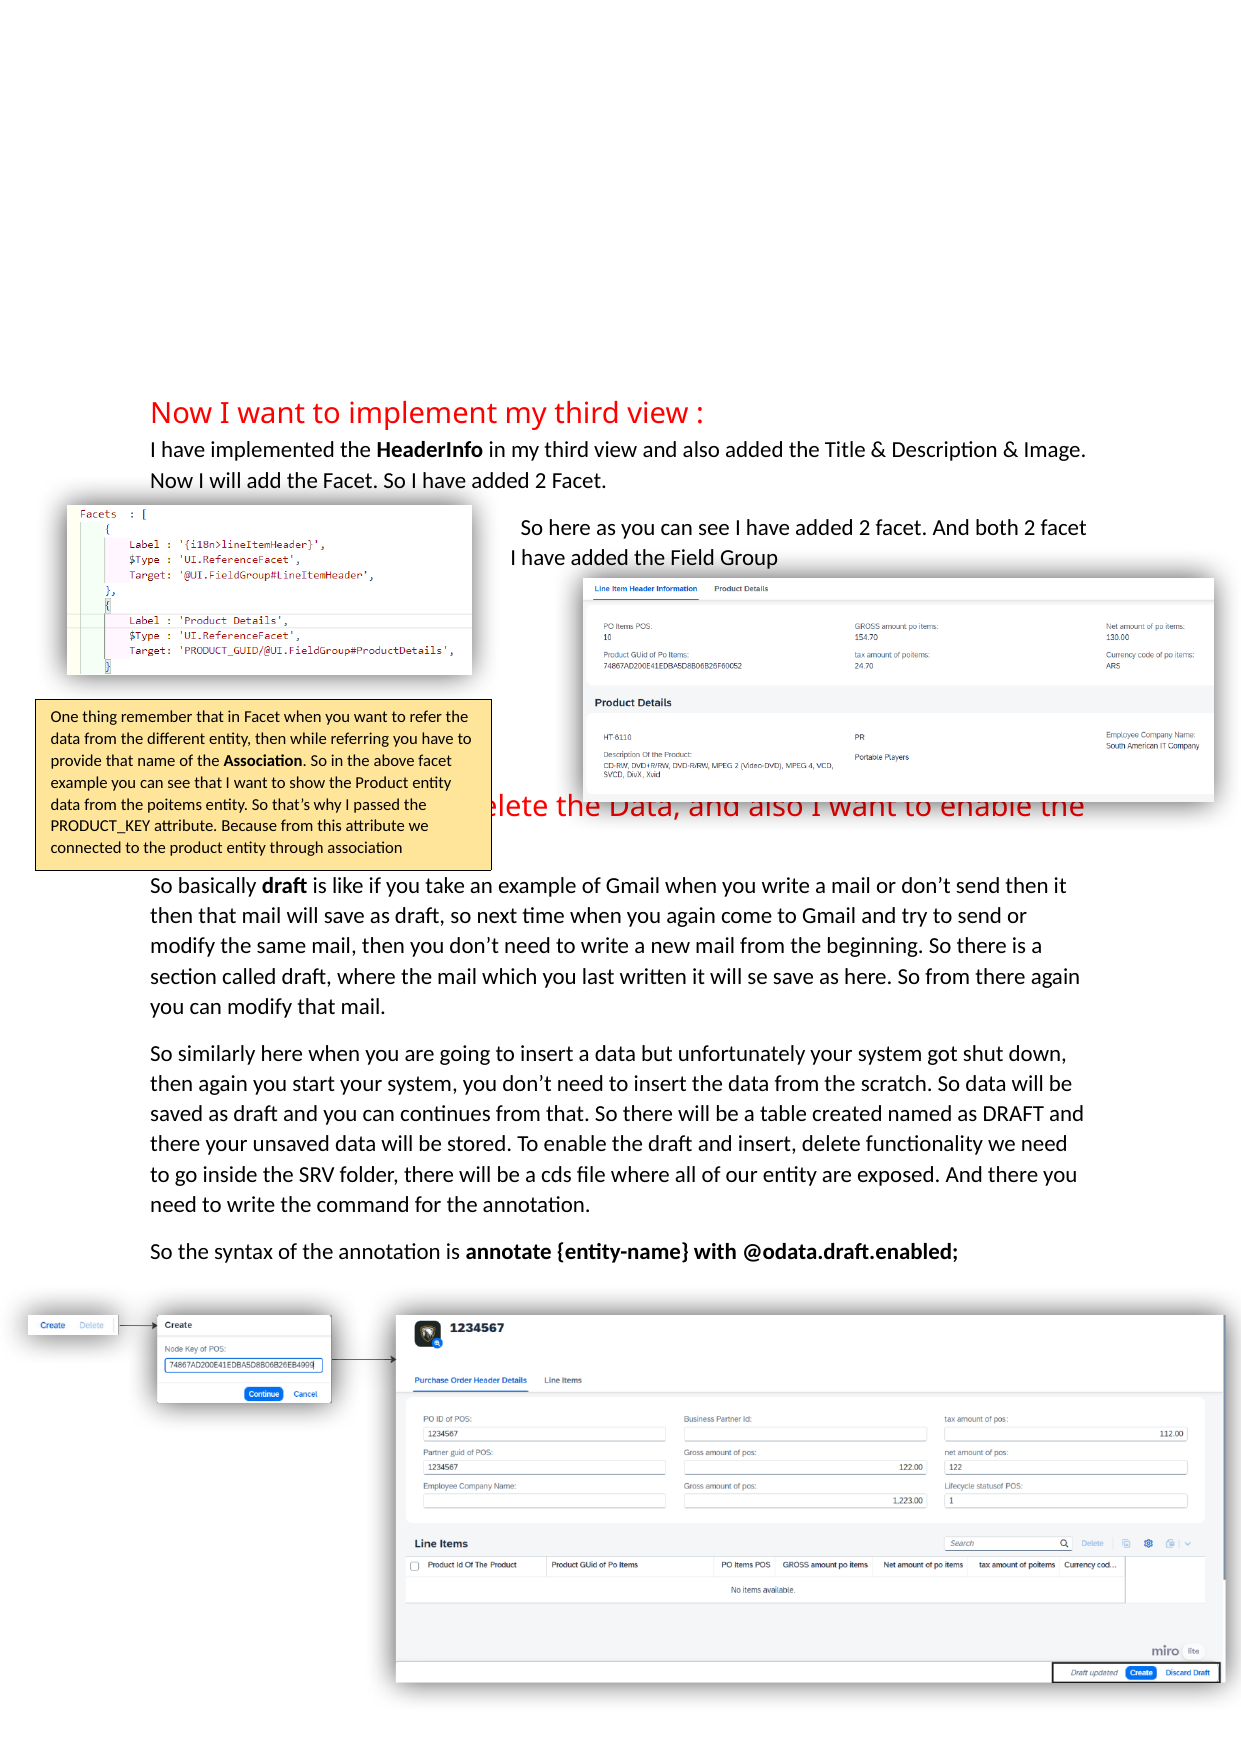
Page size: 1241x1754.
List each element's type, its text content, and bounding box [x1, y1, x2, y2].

text So similarly here when you are going to insert a data but unfortunately your system got shut down, then again you start your system, you don’t need to insert the data from the scratch. So data will be saved as draft and you can continues from that. So there will be a table created named as DRAFT and there your unsaved data will be stored. To enable the draft and insert, delete functionality we need to go inside the SRV folder, there will be a cds file where all of our entity are exposed. And there you need to write the command for the annotation. [150, 1039, 1090, 1218]
text So here as you can see I have added 2 facet. And both 2 facet I have added the Field Group [510, 513, 1090, 571]
text So basically draft is like if you take an example of Gmail when you write a mail or don’t send then it then that mail will save as draft, so next time when you again come to Gmail and try to send or modify the same mail, then you don’t need to write a new mail from the beginning. So there is a section called draft, where the mail which you last written it will se save as here. So from there again you can modify that mail. [150, 871, 1090, 1020]
picture [67, 505, 472, 675]
picture [583, 578, 1214, 802]
subtitle Now I want to insert & delete the Data, and also I want to enable the draft functionality. [492, 786, 1090, 868]
text I have implemented the HeaderInfo in my third view and also added the Title & Description & Image. Now I will add the Facet. So I have added 2 Facet. [150, 436, 1090, 494]
text So the syntax of the annotation is annotate {entity-name} with @odata.draft.enabled; [150, 1237, 1090, 1265]
subtitle Now I want to implement my third view : [150, 393, 1090, 432]
picture [28, 1315, 1226, 1683]
